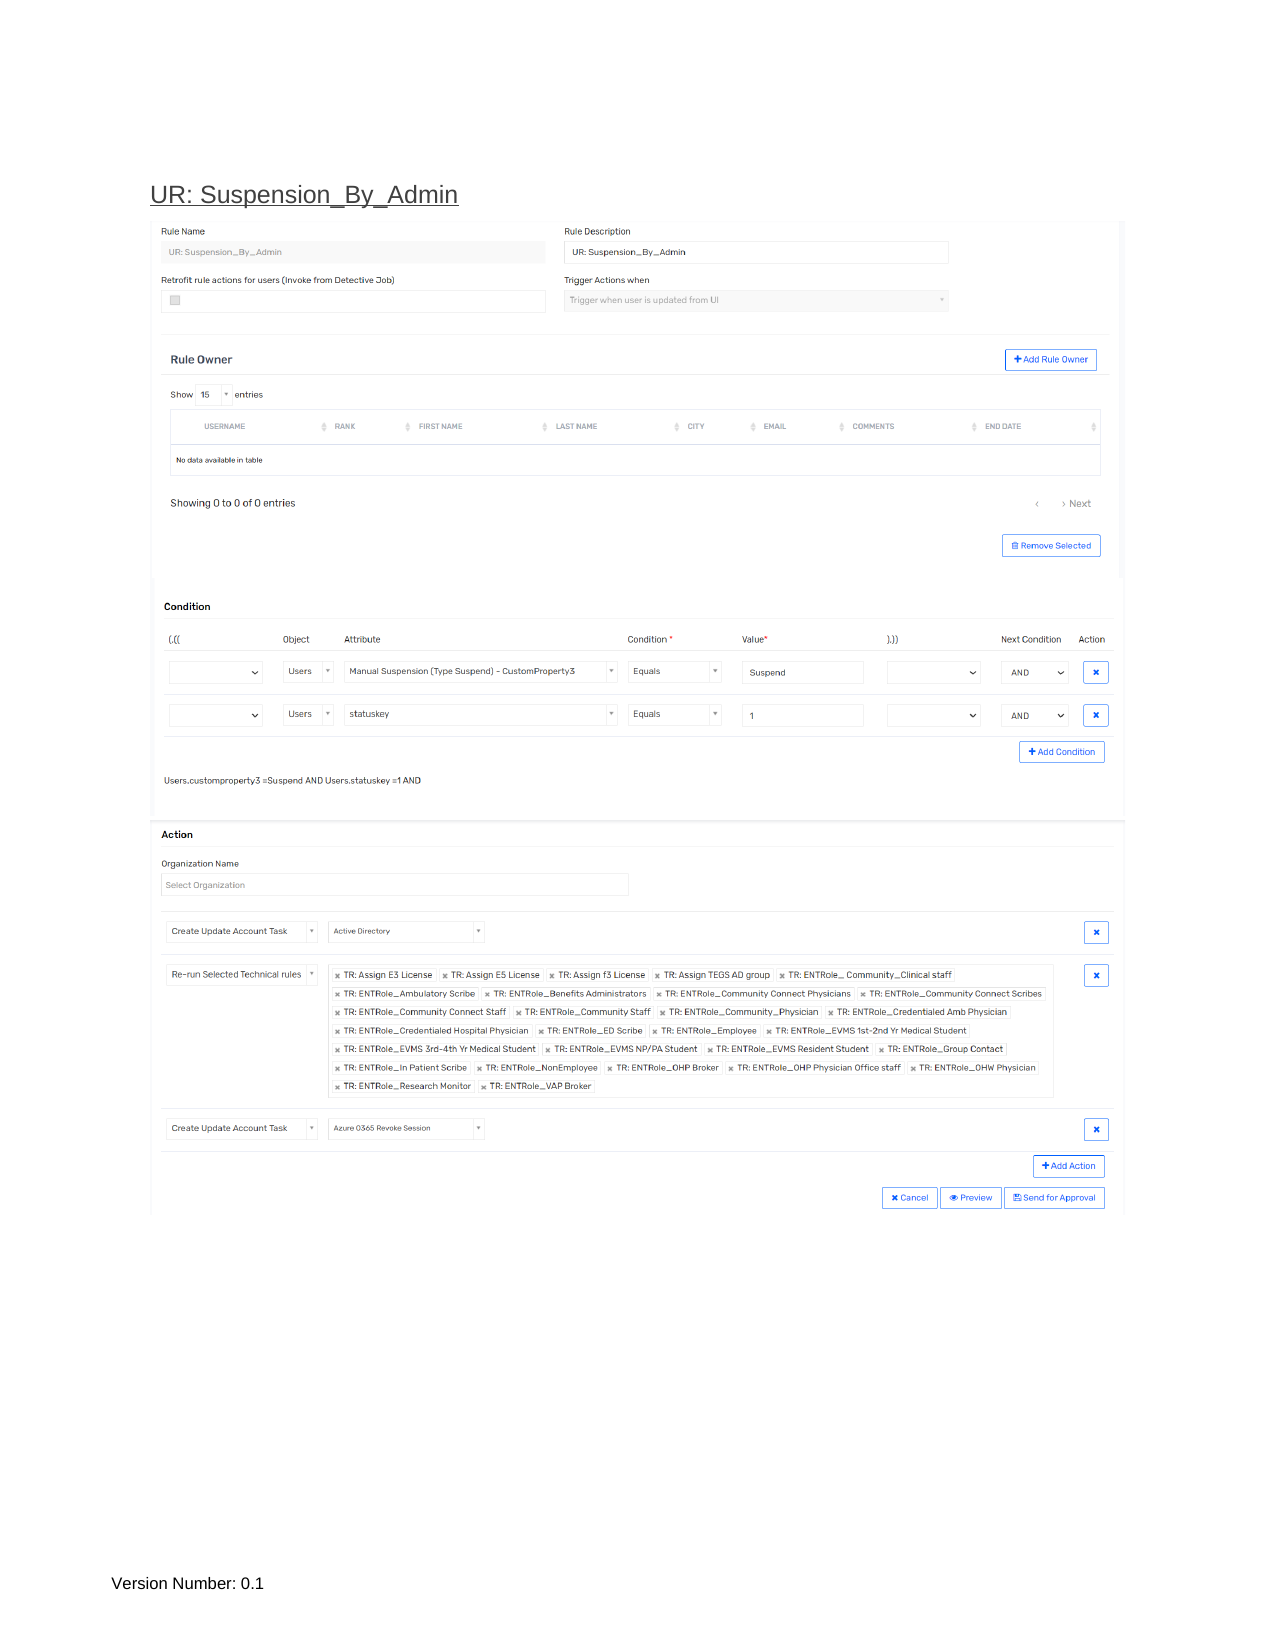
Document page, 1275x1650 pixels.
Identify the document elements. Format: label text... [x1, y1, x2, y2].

subtitle UR: Suspension_By_Admin [150, 180, 1125, 209]
picture [150, 221, 1125, 816]
picture [150, 820, 1125, 1215]
